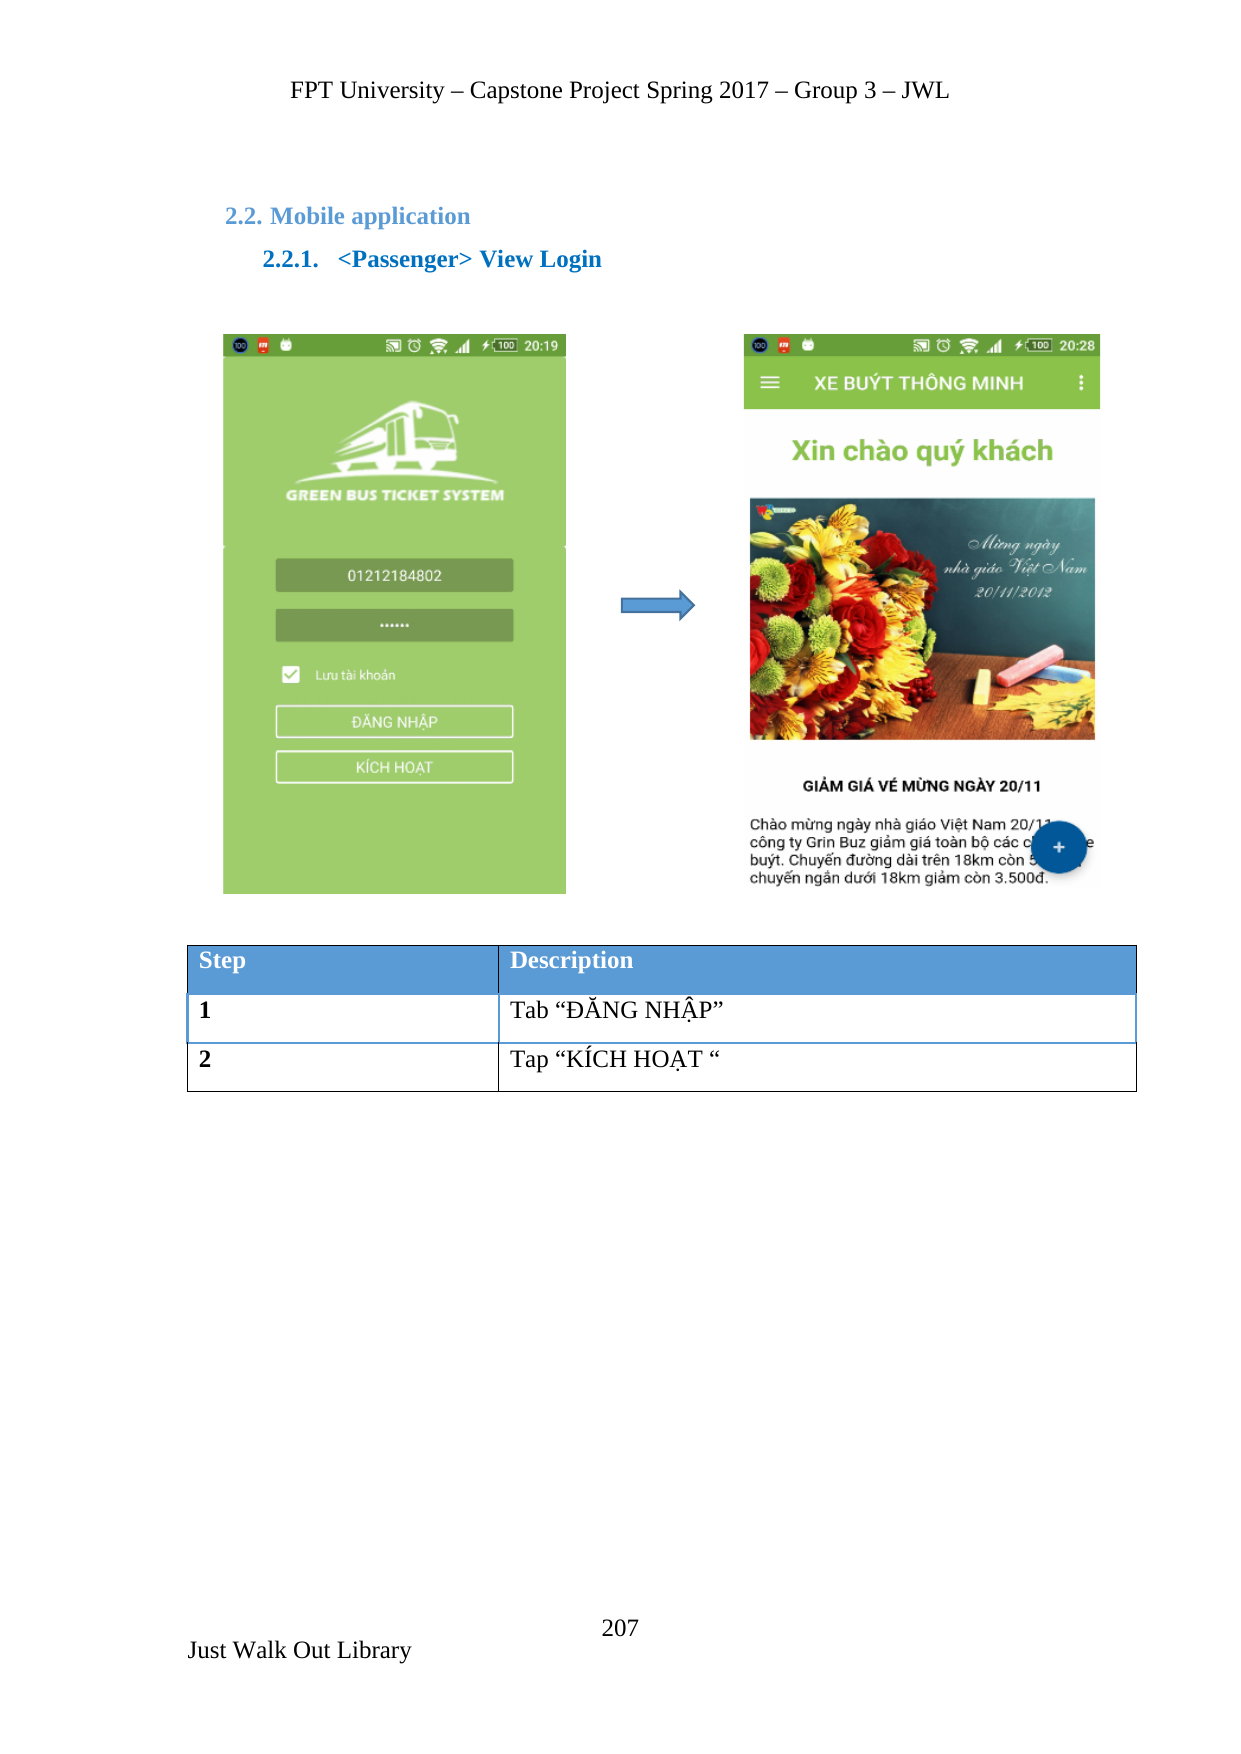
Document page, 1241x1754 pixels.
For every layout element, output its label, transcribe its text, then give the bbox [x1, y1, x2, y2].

subtitle Mobile application [225, 201, 1053, 230]
picture [743, 334, 1100, 888]
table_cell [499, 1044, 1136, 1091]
picture [221, 334, 566, 894]
text <Passenger> View Login [262, 244, 1053, 273]
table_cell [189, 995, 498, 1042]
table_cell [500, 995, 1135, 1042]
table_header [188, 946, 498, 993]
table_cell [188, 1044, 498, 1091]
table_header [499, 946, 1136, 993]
